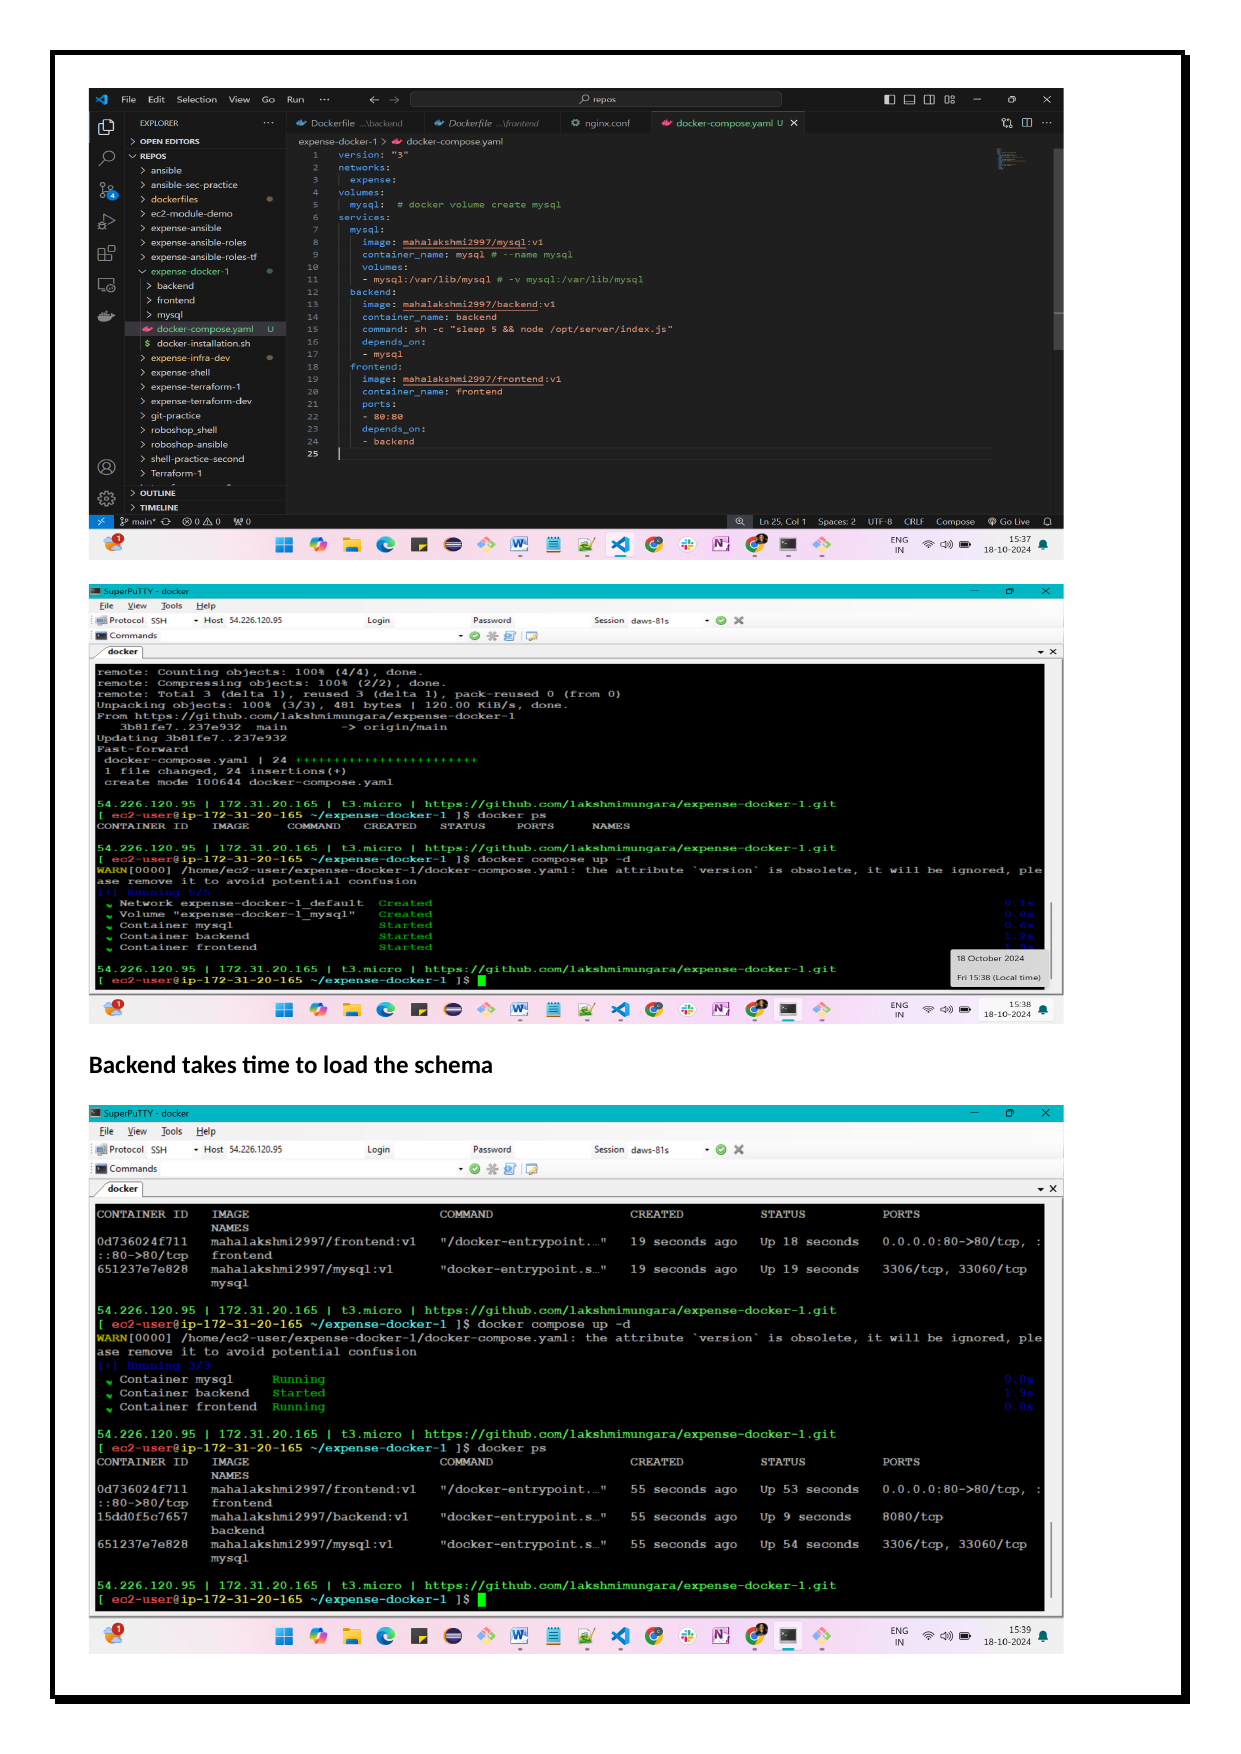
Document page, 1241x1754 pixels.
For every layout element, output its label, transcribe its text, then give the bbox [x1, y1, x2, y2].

text Backend takes time to load the schema [89, 1049, 1147, 1079]
picture [88, 1105, 1064, 1654]
picture [88, 584, 1064, 1024]
picture [88, 88, 1064, 560]
